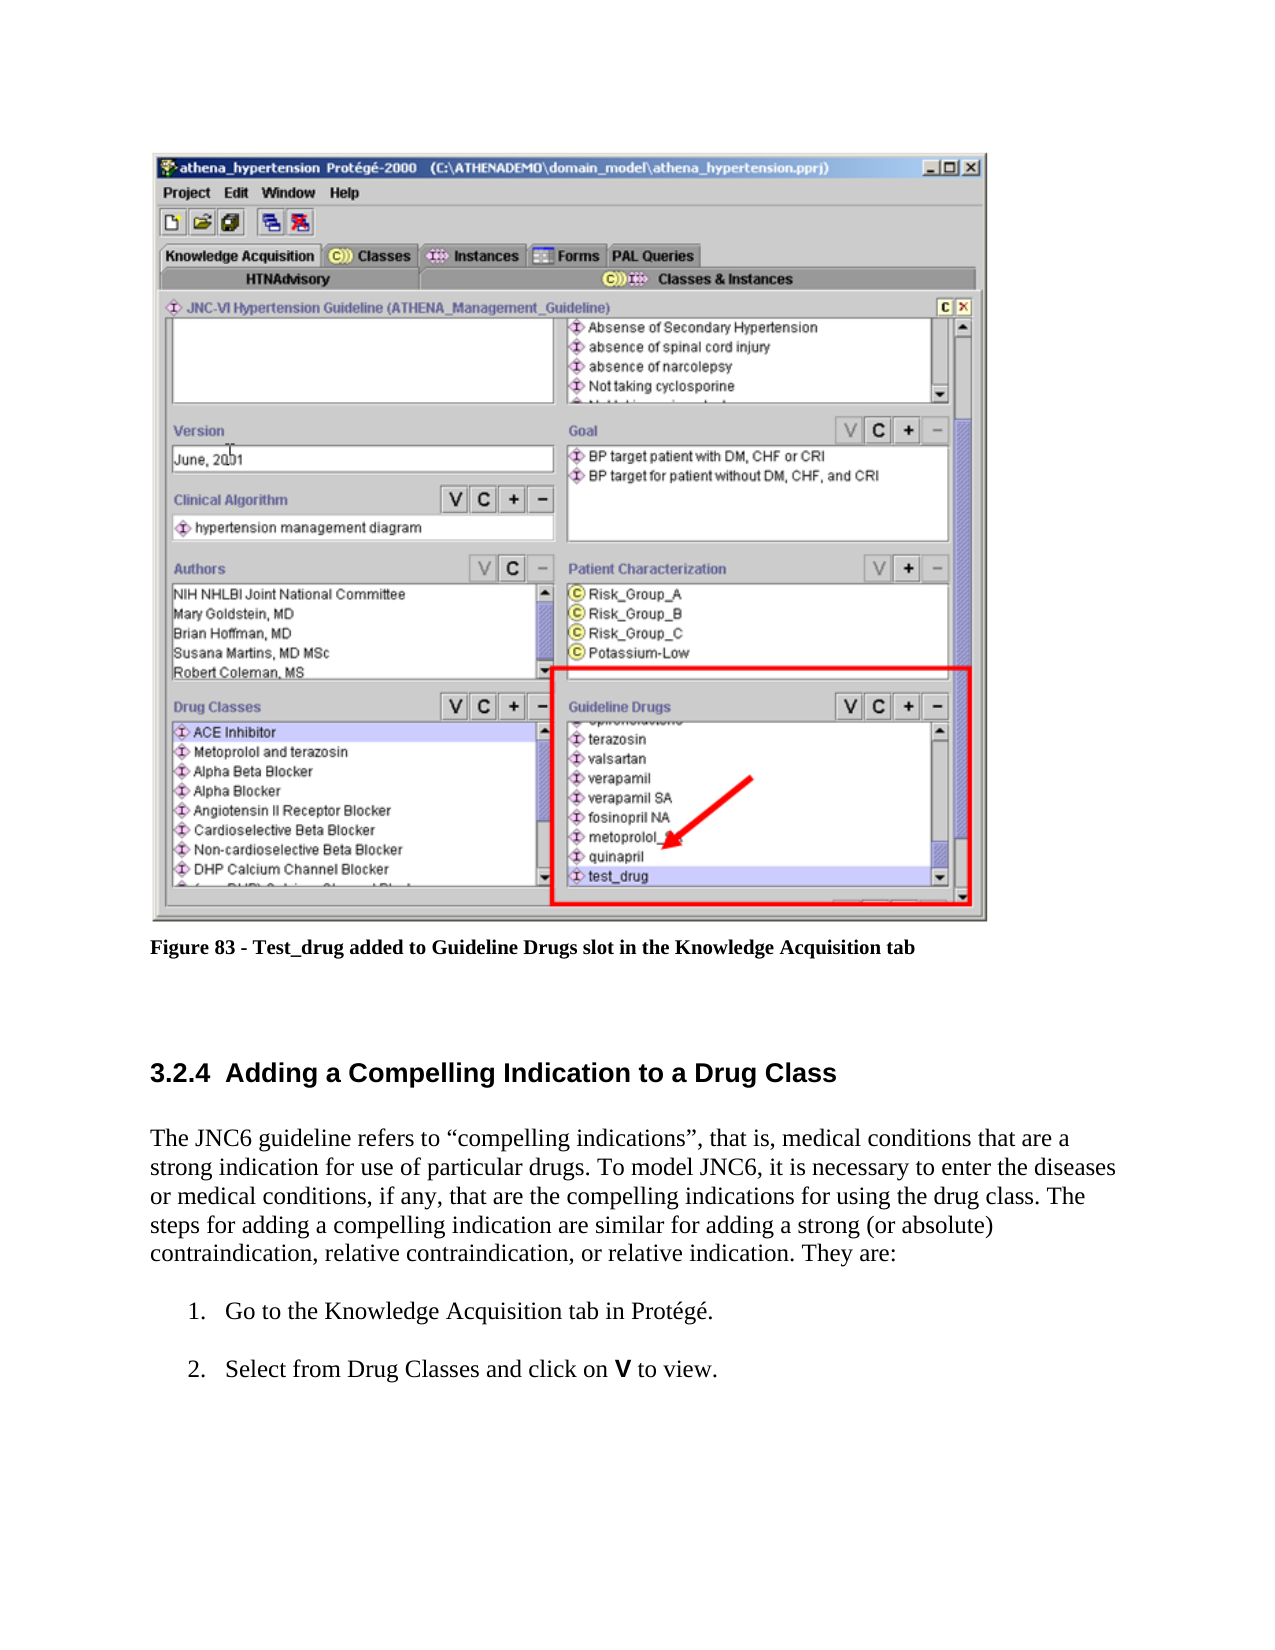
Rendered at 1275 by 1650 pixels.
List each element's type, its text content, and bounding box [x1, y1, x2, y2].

list Go to the Knowledge Acquisition tab in Protégé. [187, 1296, 1125, 1325]
list Select from Drug Classes and click on V to view. [187, 1353, 1125, 1382]
picture [150, 150, 990, 923]
subtitle Adding a Compelling Indication to a Drug Class [150, 1057, 1125, 1088]
text The JNC6 guideline refers to “compelling indications”, that is, medical conditions that are a strong indication for use of particular drugs. To model JNC6, it is necessary to enter the diseases or medical conditions, if any, that are the compelling indications for using the drug class. The steps for adding a compelling indication are similar for adding a strong (or absolute) contraindication, relative contraindication, or relative indication. They are: [150, 1123, 1125, 1267]
